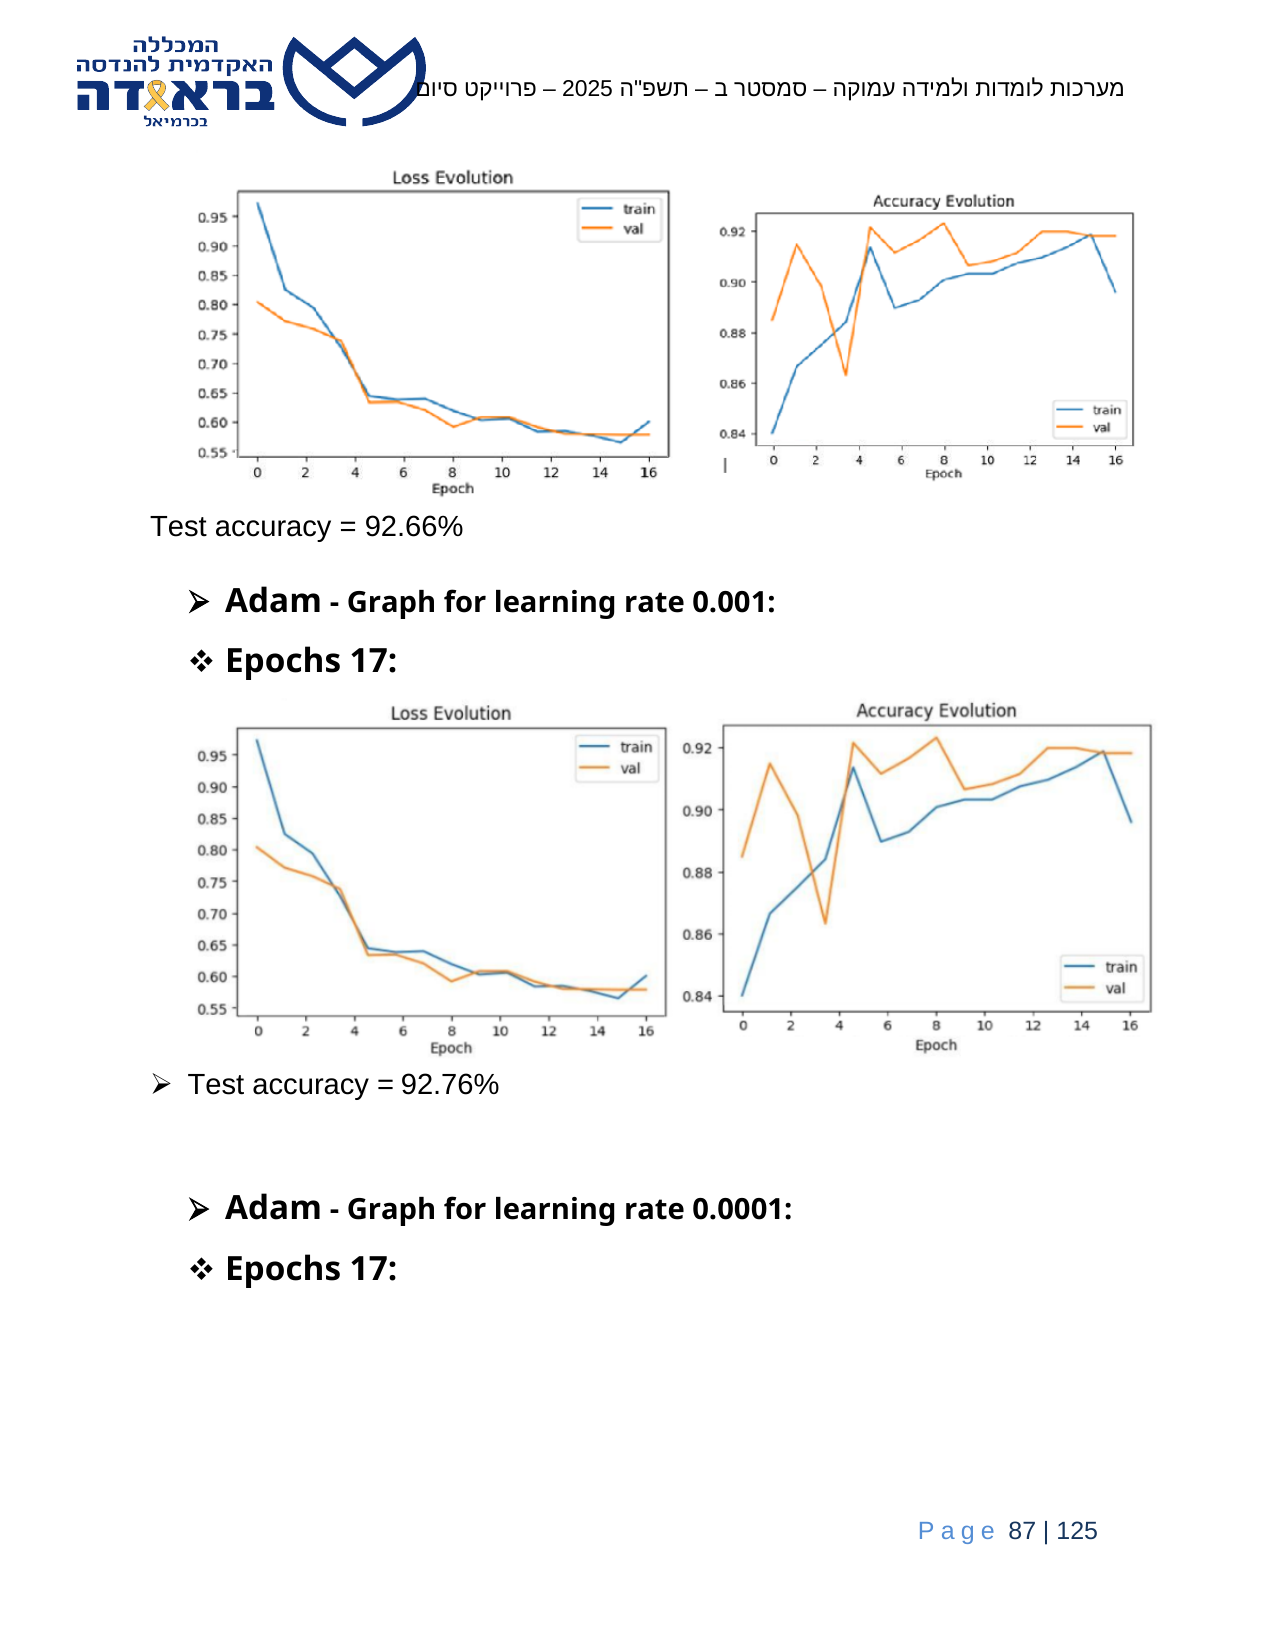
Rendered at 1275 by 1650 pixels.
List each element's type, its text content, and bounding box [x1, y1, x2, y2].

picture [187, 695, 1163, 1064]
picture [187, 150, 1163, 505]
picture [59, 28, 442, 132]
list Test accuracy = 92.76% [150, 1067, 1125, 1101]
text Test accuracy = 92.66% [150, 509, 1125, 542]
list Epochs 17: [187, 1244, 1125, 1290]
list Epochs 17: [187, 637, 1125, 682]
subtitle Adam - Graph for learning rate 0.001: [187, 576, 1125, 622]
subtitle Adam - Graph for learning rate 0.0001: [187, 1184, 1125, 1229]
